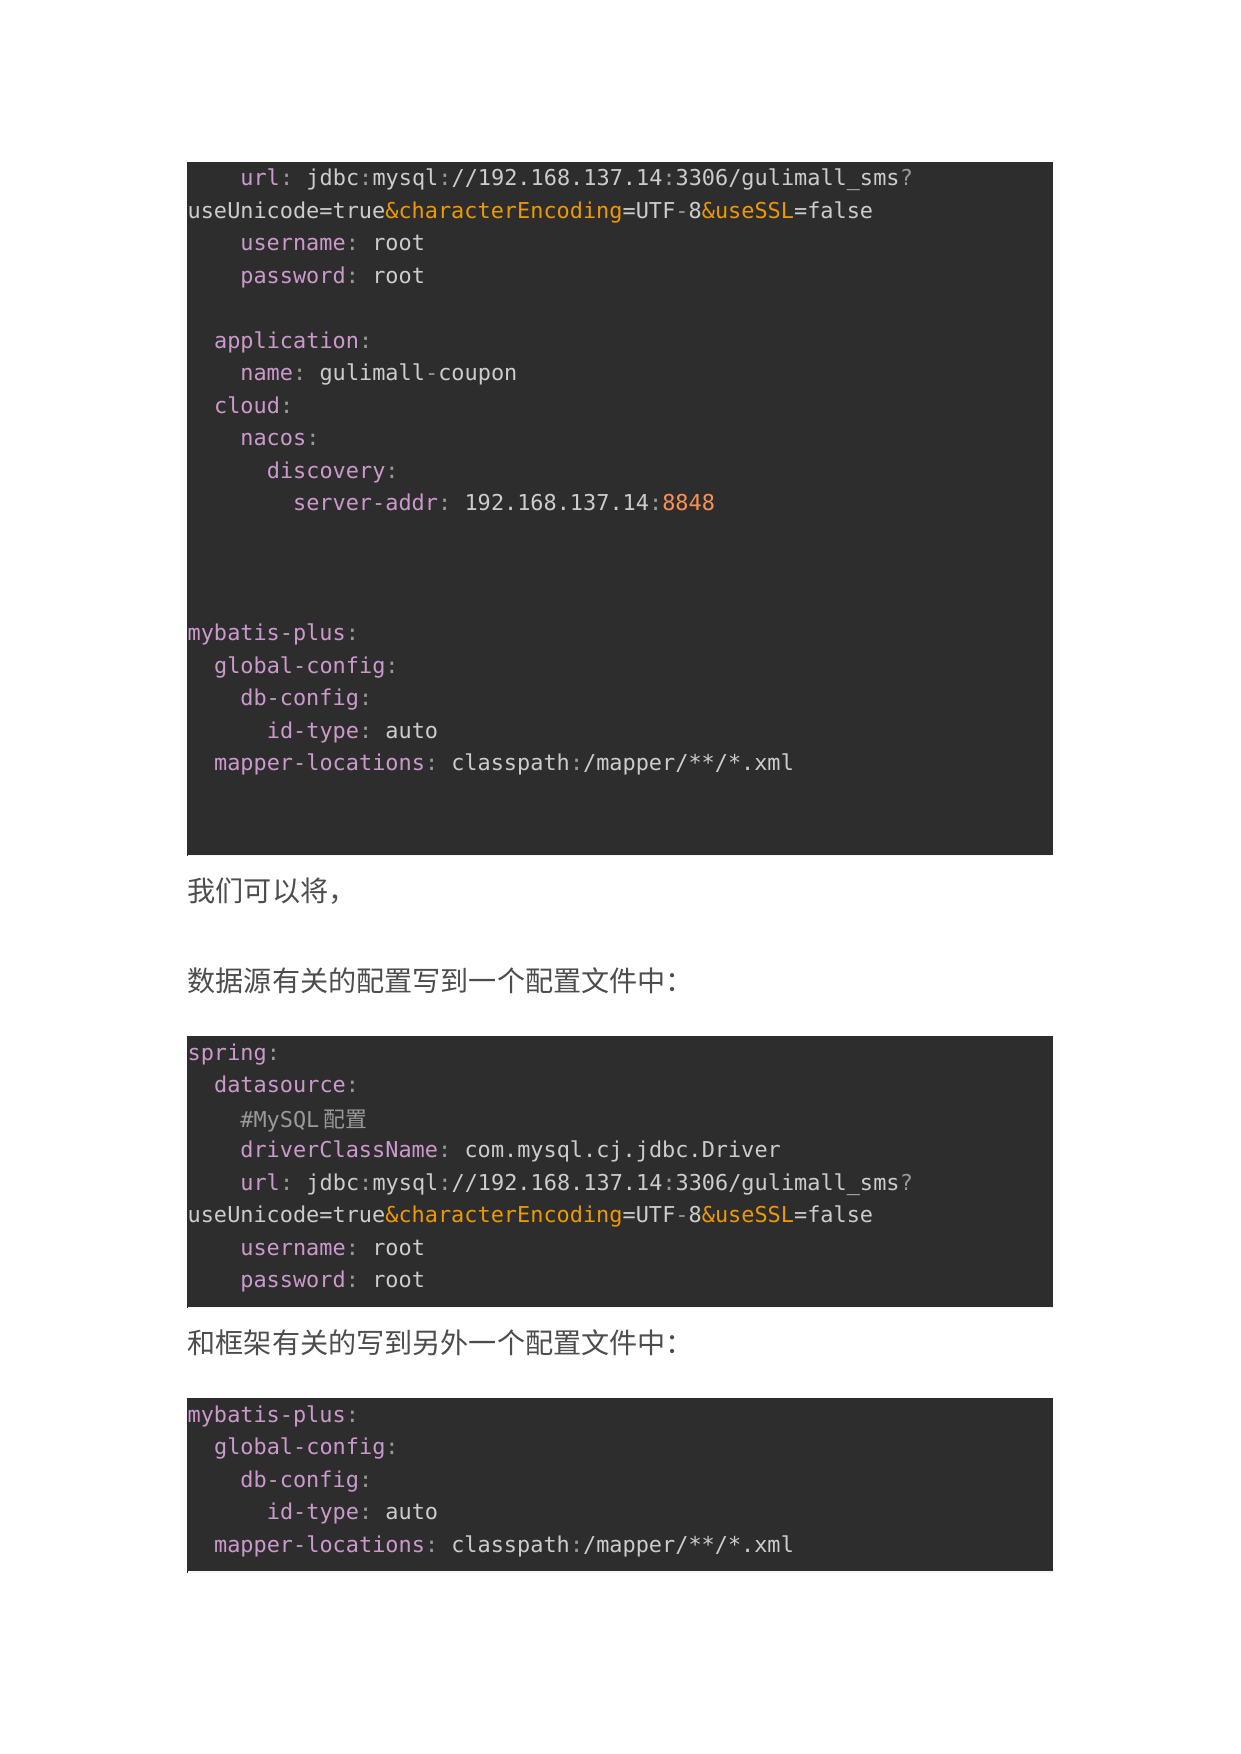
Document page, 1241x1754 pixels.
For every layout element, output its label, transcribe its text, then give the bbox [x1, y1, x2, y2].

text global-config: [187, 649, 1053, 682]
text spring: [187, 1036, 1053, 1069]
text mybatis-plus: [187, 1398, 1053, 1431]
text url: jdbc:mysql://192.168.137.14:3306/gulimall_sms?useUnicode=true&characterEncoding=UTF-8&useSSL=false [187, 1166, 1053, 1231]
text driverClassName: com.mysql.cj.jdbc.Driver [187, 1134, 1053, 1166]
text username: root [187, 1231, 1053, 1264]
text db-config: [187, 1463, 1053, 1496]
text mapper-locations: classpath:/mapper/**/*.xml [187, 747, 1053, 779]
text datasource: [187, 1069, 1053, 1101]
text username: root [187, 227, 1053, 259]
text nacos: [187, 422, 1053, 454]
text mapper-locations: classpath:/mapper/**/*.xml [187, 1528, 1053, 1573]
text mybatis-plus: [187, 617, 1053, 649]
text db-config: [187, 682, 1053, 714]
text password: root [187, 1264, 1053, 1308]
text id-type: auto [187, 1496, 1053, 1528]
text discovery: [187, 454, 1053, 487]
text id-type: auto [187, 714, 1053, 747]
text 我们可以将， [187, 856, 1053, 921]
text application: [187, 324, 1053, 357]
text 数据源有关的配置写到一个配置文件中： [187, 946, 1053, 1011]
text global-config: [187, 1431, 1053, 1463]
text url: jdbc:mysql://192.168.137.14:3306/gulimall_sms?useUnicode=true&characterEncoding=UTF-8&useSSL=false [187, 162, 1053, 227]
text cloud: [187, 389, 1053, 422]
text name: gulimall-coupon [187, 357, 1053, 389]
text password: root [187, 259, 1053, 292]
text server-addr: 192.168.137.14:8848 [187, 487, 1053, 519]
text 和框架有关的写到另外一个配置文件中： [187, 1308, 1053, 1373]
text #MySQL配置 [187, 1101, 1053, 1134]
